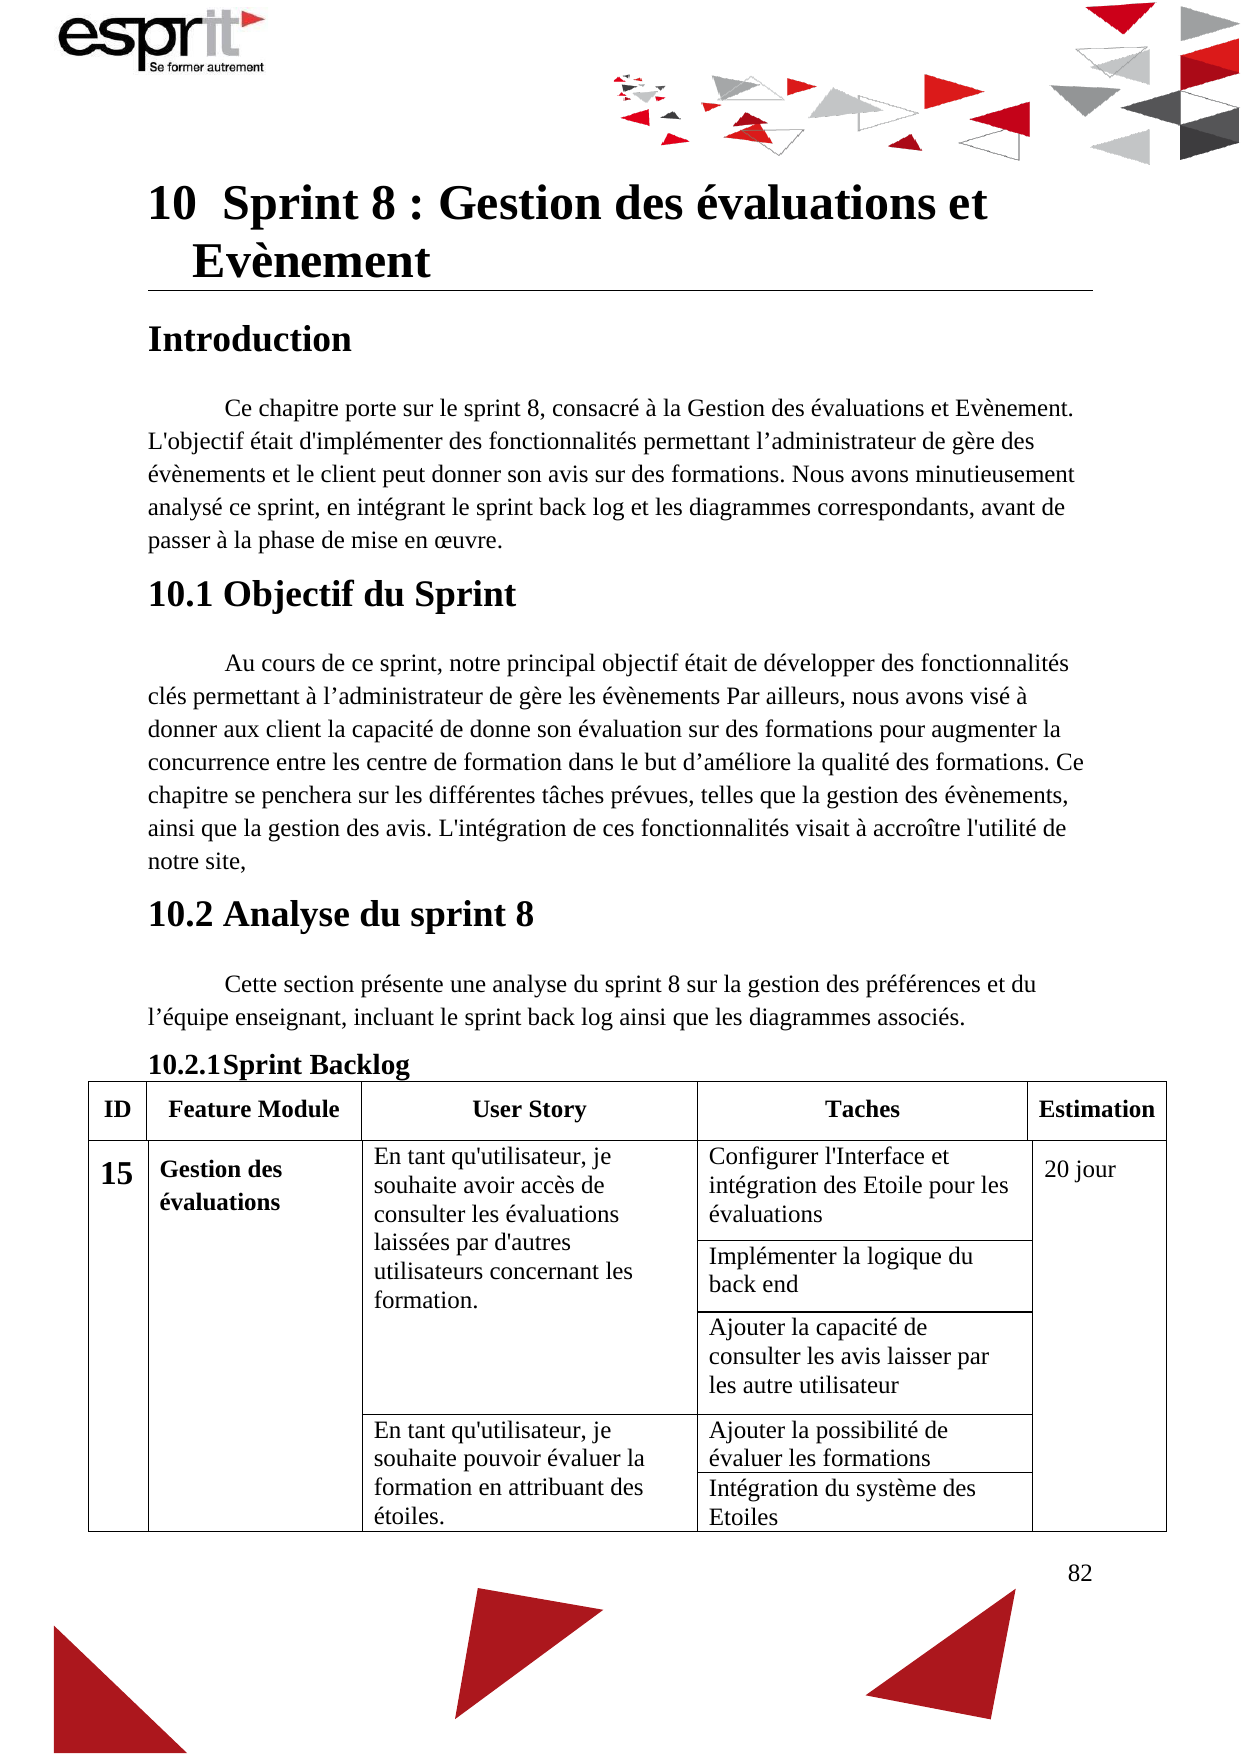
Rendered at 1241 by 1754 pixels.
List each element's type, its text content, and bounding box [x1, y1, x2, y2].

table_cell Ajouter la capacité de consulter les avis laisser par les autre utilisateur [698, 1313, 1032, 1414]
subtitle Introduction [148, 316, 1093, 359]
picture [54, 7, 269, 75]
text Ce chapitre porte sur le sprint 8, consacré à la Gestion des évaluations et Evènement. L'objectif était d'implémenter des fonctionnalités permettant l’administrateur de gère des évènements et le client peut donner son avis sur des formations. Nous avons minutieusement analysé ce sprint, en intégrant le sprint back log et les diagrammes correspondants, avant de passer à la phase de mise en œuvre. [148, 393, 1093, 554]
picture [613, 0, 1241, 167]
table_cell Gestion des évaluations [149, 1141, 362, 1531]
table_header Estimation [1028, 1082, 1166, 1140]
subtitle Sprint 8 : Gestion des évaluations et Evènement [148, 173, 1093, 290]
table_header Taches [698, 1082, 1027, 1140]
table_cell Configurer l'Interface et intégration des Etoile pour les évaluations [698, 1141, 1032, 1240]
table_header Feature Module [147, 1082, 361, 1140]
text Cette section présente une analyse du sprint 8 sur la gestion des préférences et du l’équipe enseignant, incluant le sprint back log ainsi que les diagrammes associés. [148, 969, 1093, 1031]
table_header User Story [362, 1082, 697, 1140]
table_cell En tant qu'utilisateur, je souhaite pouvoir évaluer la formation en attribuant des étoiles. [363, 1415, 697, 1531]
table_header ID [89, 1082, 146, 1140]
subtitle Sprint Backlog [148, 1047, 1093, 1081]
subtitle Objectif du Sprint [148, 571, 1093, 614]
table_cell 20 jour [1033, 1141, 1166, 1531]
table_cell Implémenter la logique du back end [698, 1241, 1032, 1311]
table_cell 15 [89, 1141, 148, 1531]
table_cell Ajouter la possibilité de évaluer les formations [698, 1415, 1032, 1472]
text Au cours de ce sprint, notre principal objectif était de développer des fonctionnalités clés permettant à l’administrateur de gère les évènements Par ailleurs, nous avons visé à donner aux client la capacité de donne son évaluation sur des formations pour augmenter la concurrence entre les centre de formation dans le but d’améliore la qualité des formations. Ce chapitre se penchera sur les différentes tâches prévues, telles que la gestion des évènements, ainsi que la gestion des avis. L'intégration de ces fonctionnalités visait à accroître l'utilité de notre site, [148, 648, 1093, 875]
subtitle Analyse du sprint 8 [148, 892, 1093, 935]
table_cell Intégration du système des Etoiles [698, 1473, 1032, 1531]
table_cell En tant qu'utilisateur, je souhaite avoir accès de consulter les évaluations laissées par d'autres utilisateurs concernant les formation. [363, 1141, 697, 1414]
